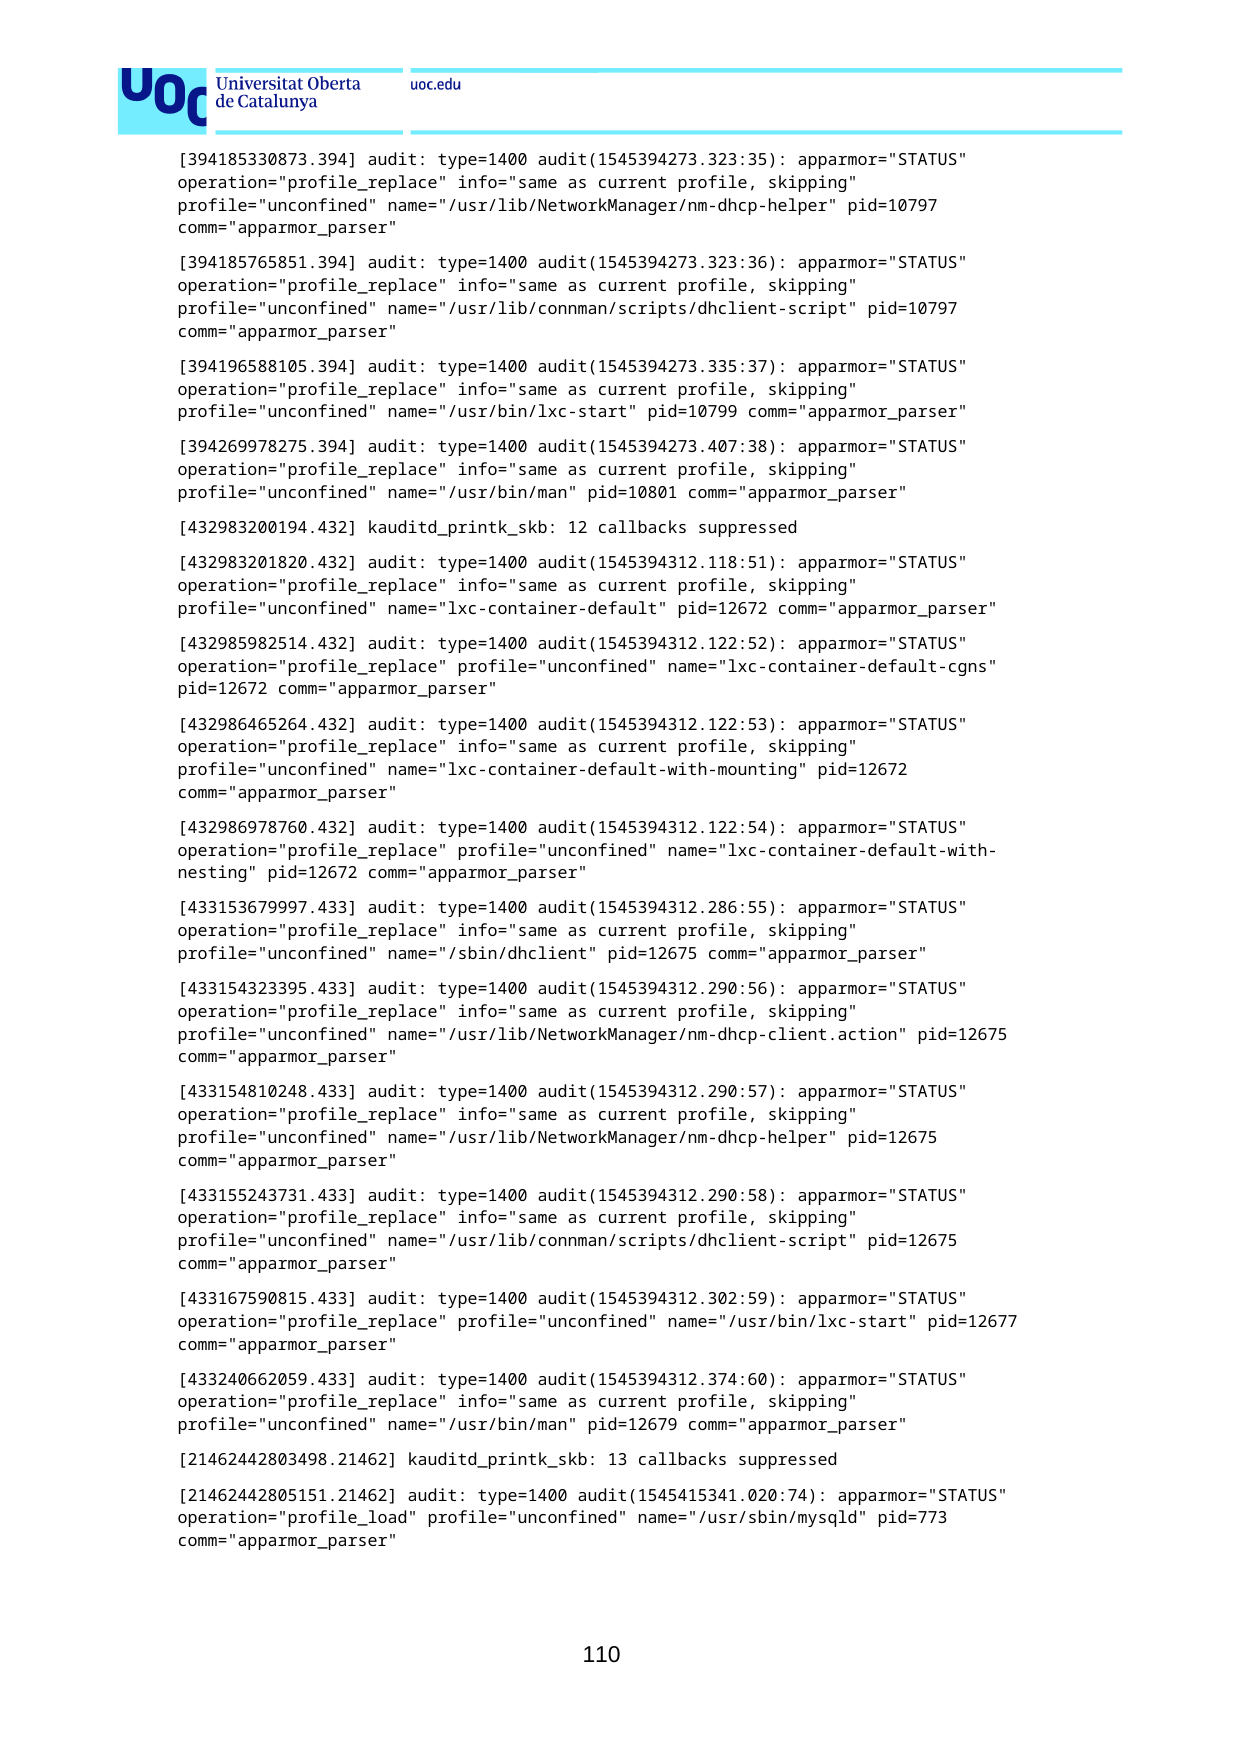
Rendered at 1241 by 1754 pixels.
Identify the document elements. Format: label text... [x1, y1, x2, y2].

text [432985982514.432] audit: type=1400 audit(1545394312.122:52): apparmor="STATUS" operation="profile_replace" profile="unconfined" name="lxc-container-default-cgns" pid=12672 comm="apparmor_parser" [177, 631, 1063, 699]
text [394269978275.394] audit: type=1400 audit(1545394273.407:38): apparmor="STATUS" operation="profile_replace" info="same as current profile, skipping" profile="unconfined" name="/usr/bin/man" pid=10801 comm="apparmor_parser" [177, 435, 1063, 503]
text [394185765851.394] audit: type=1400 audit(1545394273.323:36): apparmor="STATUS" operation="profile_replace" info="same as current profile, skipping" profile="unconfined" name="/usr/lib/connman/scripts/dhclient-script" pid=10797 comm="apparmor_parser" [177, 251, 1063, 342]
text [433155243731.433] audit: type=1400 audit(1545394312.290:58): apparmor="STATUS" operation="profile_replace" info="same as current profile, skipping" profile="unconfined" name="/usr/lib/connman/scripts/dhclient-script" pid=12675 comm="apparmor_parser" [177, 1183, 1063, 1274]
text [433240662059.433] audit: type=1400 audit(1545394312.374:60): apparmor="STATUS" operation="profile_replace" info="same as current profile, skipping" profile="unconfined" name="/usr/bin/man" pid=12679 comm="apparmor_parser" [177, 1367, 1063, 1435]
text [432983200194.432] kauditd_printk_skb: 12 callbacks suppressed [177, 516, 1063, 538]
text [432983201820.432] audit: type=1400 audit(1545394312.118:51): apparmor="STATUS" operation="profile_replace" info="same as current profile, skipping" profile="unconfined" name="lxc-container-default" pid=12672 comm="apparmor_parser" [177, 551, 1063, 619]
text [394185330873.394] audit: type=1400 audit(1545394273.323:35): apparmor="STATUS" operation="profile_replace" info="same as current profile, skipping" profile="unconfined" name="/usr/lib/NetworkManager/nm-dhcp-helper" pid=10797 comm="apparmor_parser" [177, 148, 1063, 238]
picture [117, 68, 1123, 138]
text [433167590815.433] audit: type=1400 audit(1545394312.302:59): apparmor="STATUS" operation="profile_replace" profile="unconfined" name="/usr/bin/lxc-start" pid=12677 comm="apparmor_parser" [177, 1287, 1063, 1355]
text [433153679997.433] audit: type=1400 audit(1545394312.286:55): apparmor="STATUS" operation="profile_replace" info="same as current profile, skipping" profile="unconfined" name="/sbin/dhclient" pid=12675 comm="apparmor_parser" [177, 896, 1063, 964]
text [394196588105.394] audit: type=1400 audit(1545394273.335:37): apparmor="STATUS" operation="profile_replace" info="same as current profile, skipping" profile="unconfined" name="/usr/bin/lxc-start" pid=10799 comm="apparmor_parser" [177, 354, 1063, 422]
text [432986978760.432] audit: type=1400 audit(1545394312.122:54): apparmor="STATUS" operation="profile_replace" profile="unconfined" name="lxc-container-default-with-nesting" pid=12672 comm="apparmor_parser" [177, 815, 1063, 883]
text [433154810248.433] audit: type=1400 audit(1545394312.290:57): apparmor="STATUS" operation="profile_replace" info="same as current profile, skipping" profile="unconfined" name="/usr/lib/NetworkManager/nm-dhcp-helper" pid=12675 comm="apparmor_parser" [177, 1080, 1063, 1171]
text [21462442805151.21462] audit: type=1400 audit(1545415341.020:74): apparmor="STATUS" operation="profile_load" profile="unconfined" name="/usr/sbin/mysqld" pid=773 comm="apparmor_parser" [177, 1483, 1063, 1551]
text [432986465264.432] audit: type=1400 audit(1545394312.122:53): apparmor="STATUS" operation="profile_replace" info="same as current profile, skipping" profile="unconfined" name="lxc-container-default-with-mounting" pid=12672 comm="apparmor_parser" [177, 712, 1063, 803]
text [21462442803498.21462] kauditd_printk_skb: 13 callbacks suppressed [177, 1448, 1063, 1471]
text [433154323395.433] audit: type=1400 audit(1545394312.290:56): apparmor="STATUS" operation="profile_replace" info="same as current profile, skipping" profile="unconfined" name="/usr/lib/NetworkManager/nm-dhcp-client.action" pid=12675 comm="apparmor_parser" [177, 977, 1063, 1067]
